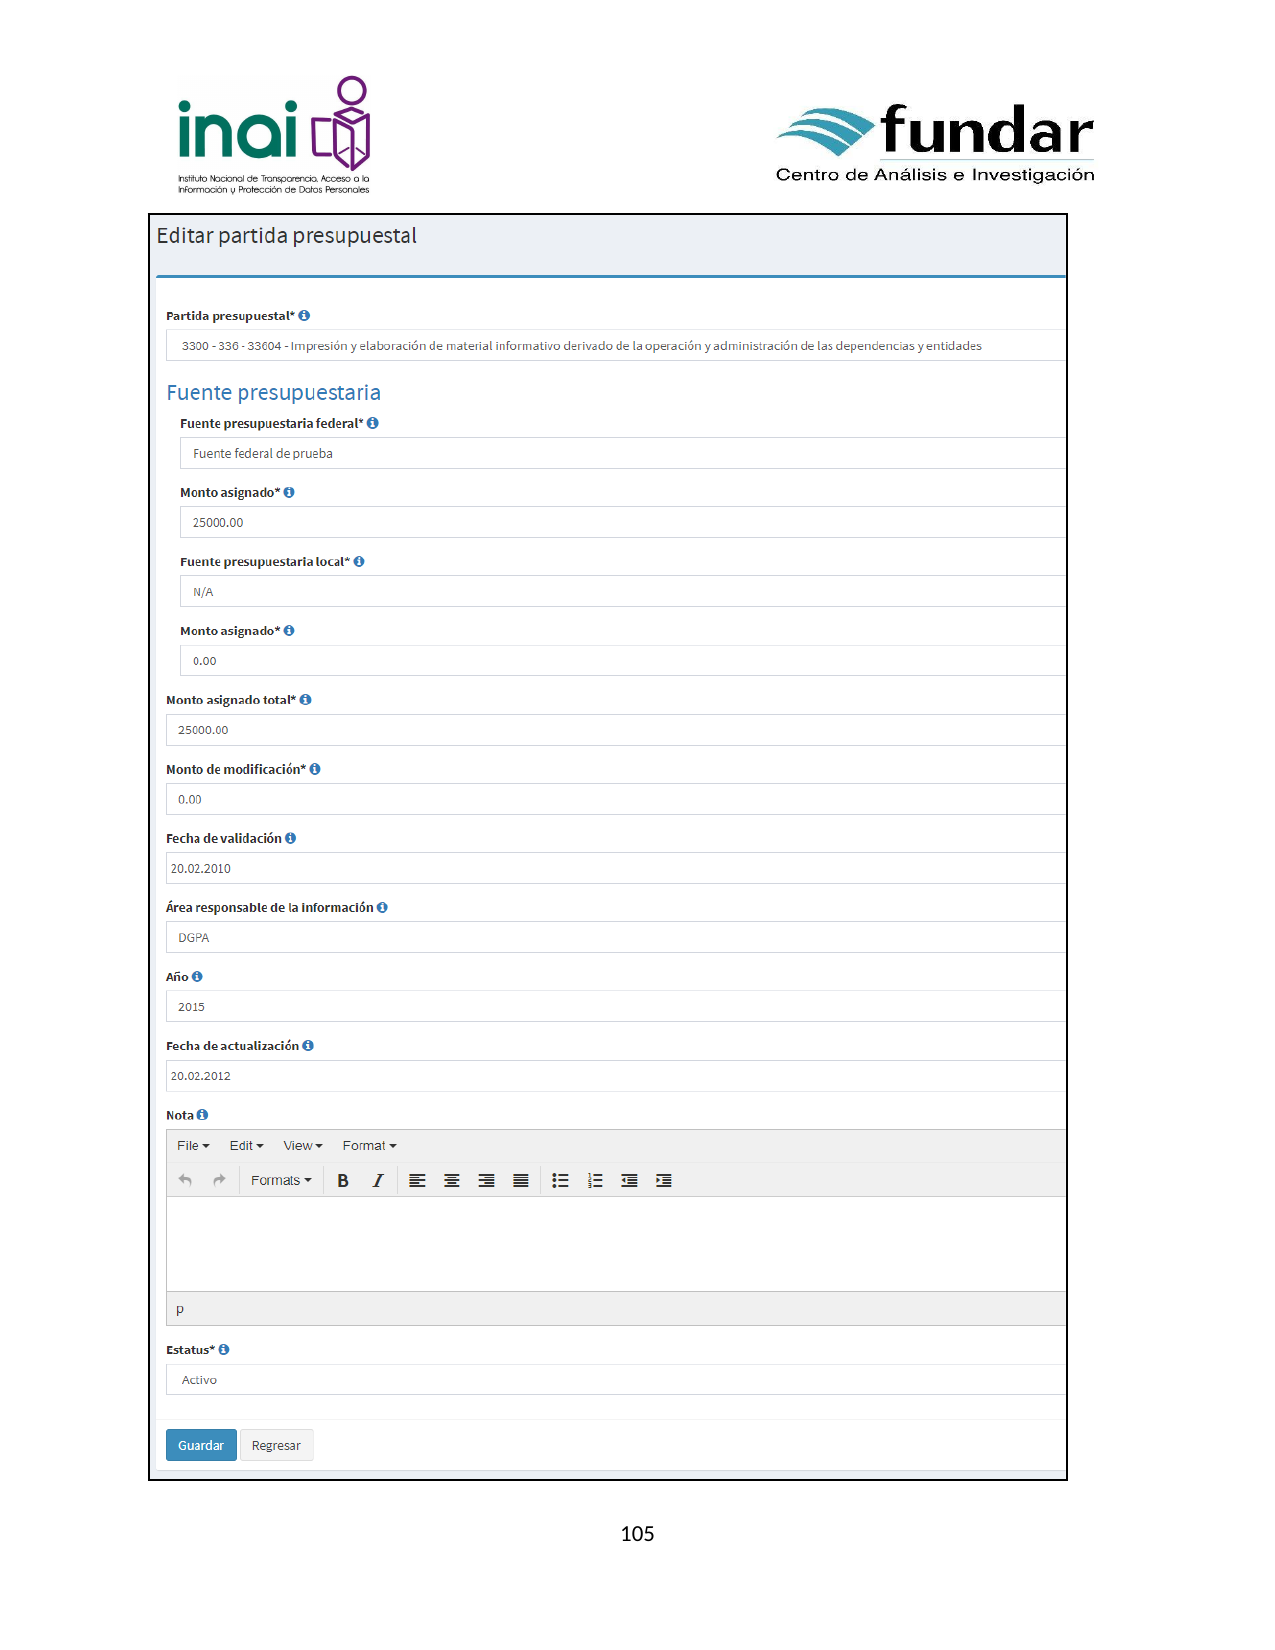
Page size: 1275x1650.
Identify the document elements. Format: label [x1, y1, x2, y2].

picture [177, 75, 371, 195]
picture [773, 100, 1099, 186]
picture [150, 215, 1066, 1479]
